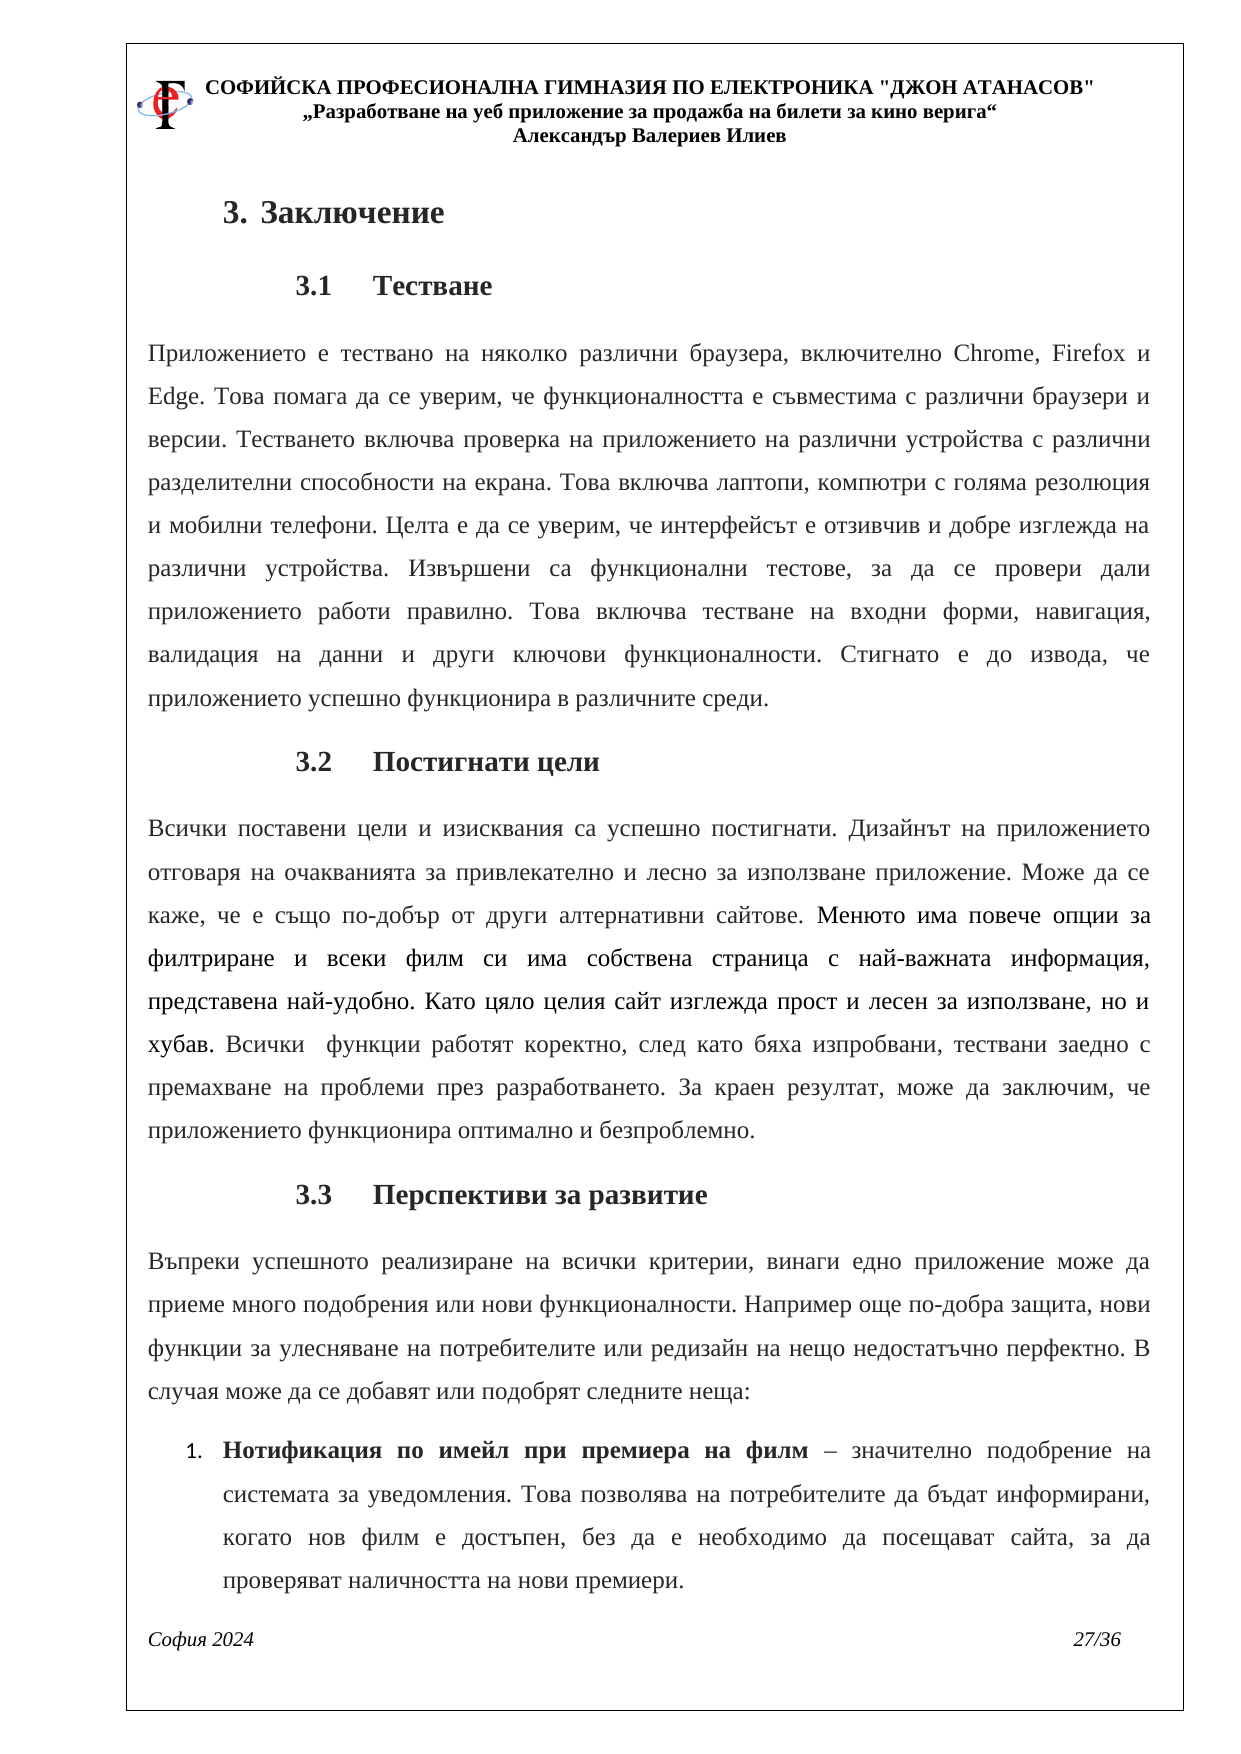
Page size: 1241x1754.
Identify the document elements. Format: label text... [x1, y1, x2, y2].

subtitle Тестване [222, 268, 1152, 302]
subtitle Перспективи за развитие [222, 1177, 1152, 1211]
text Всички поставени цели и изисквания са успешно постигнати. Дизайнът на приложението отговаря на очакванията за привлекателно и лесно за използване приложение. Може да се каже, че е също по-добър от други алтернативни сайтове. Менюто има повече опции за филтриране и всеки филм си има собствена страница с най-важната информация, представена най-удобно. Като цяло целия сайт изглежда прост и лесен за използване, но и хубав. Всички функции работят коректно, след като бяха изпробвани, тествани заедно с премахване на проблеми през разработването. За краен резултат, може да заключим, че приложението функционира оптимално и безпроблемно. [148, 813, 1152, 1144]
subtitle Заключение [223, 192, 1152, 231]
list Нотификация по имейл при премиера на филм – значително подобрение на системата за уведомления. Това позволява на потребителите да бъдат информирани, когато нов филм е достъпен, без да е необходимо да посещават сайта, за да проверяват наличността на нови премиери. [185, 1436, 1152, 1594]
subtitle Постигнати цели [222, 744, 1152, 778]
text Въпреки успешното реализиране на всички критерии, винаги едно приложение може да приеме много подобрения или нови функционалности. Например още по-добра защита, нови функции за улесняване на потребителите или редизайн на нещо недостатъчно перфектно. В случая може да се добавят или подобрят следните неща: [148, 1246, 1152, 1404]
text Приложението е тествано на няколко различни браузера, включително Chrome, Firefox и Edge. Това помага да се уверим, че функционалността е съвместима с различни браузери и версии. Тестването включва проверка на приложението на различни устройства с различни разделителни способности на екрана. Това включва лаптопи, компютри с голяма резолюция и мобилни телефони. Целта е да се уверим, че интерфейсът е отзивчив и добре изглежда на различни устройства. Извършени са функционални тестове, за да се провери дали приложението работи правилно. Това включва тестване на входни форми, навигация, валидация на данни и други ключови функционалности. Стигнато е до извода, че приложението успешно функционира в различните среди. [148, 338, 1152, 711]
